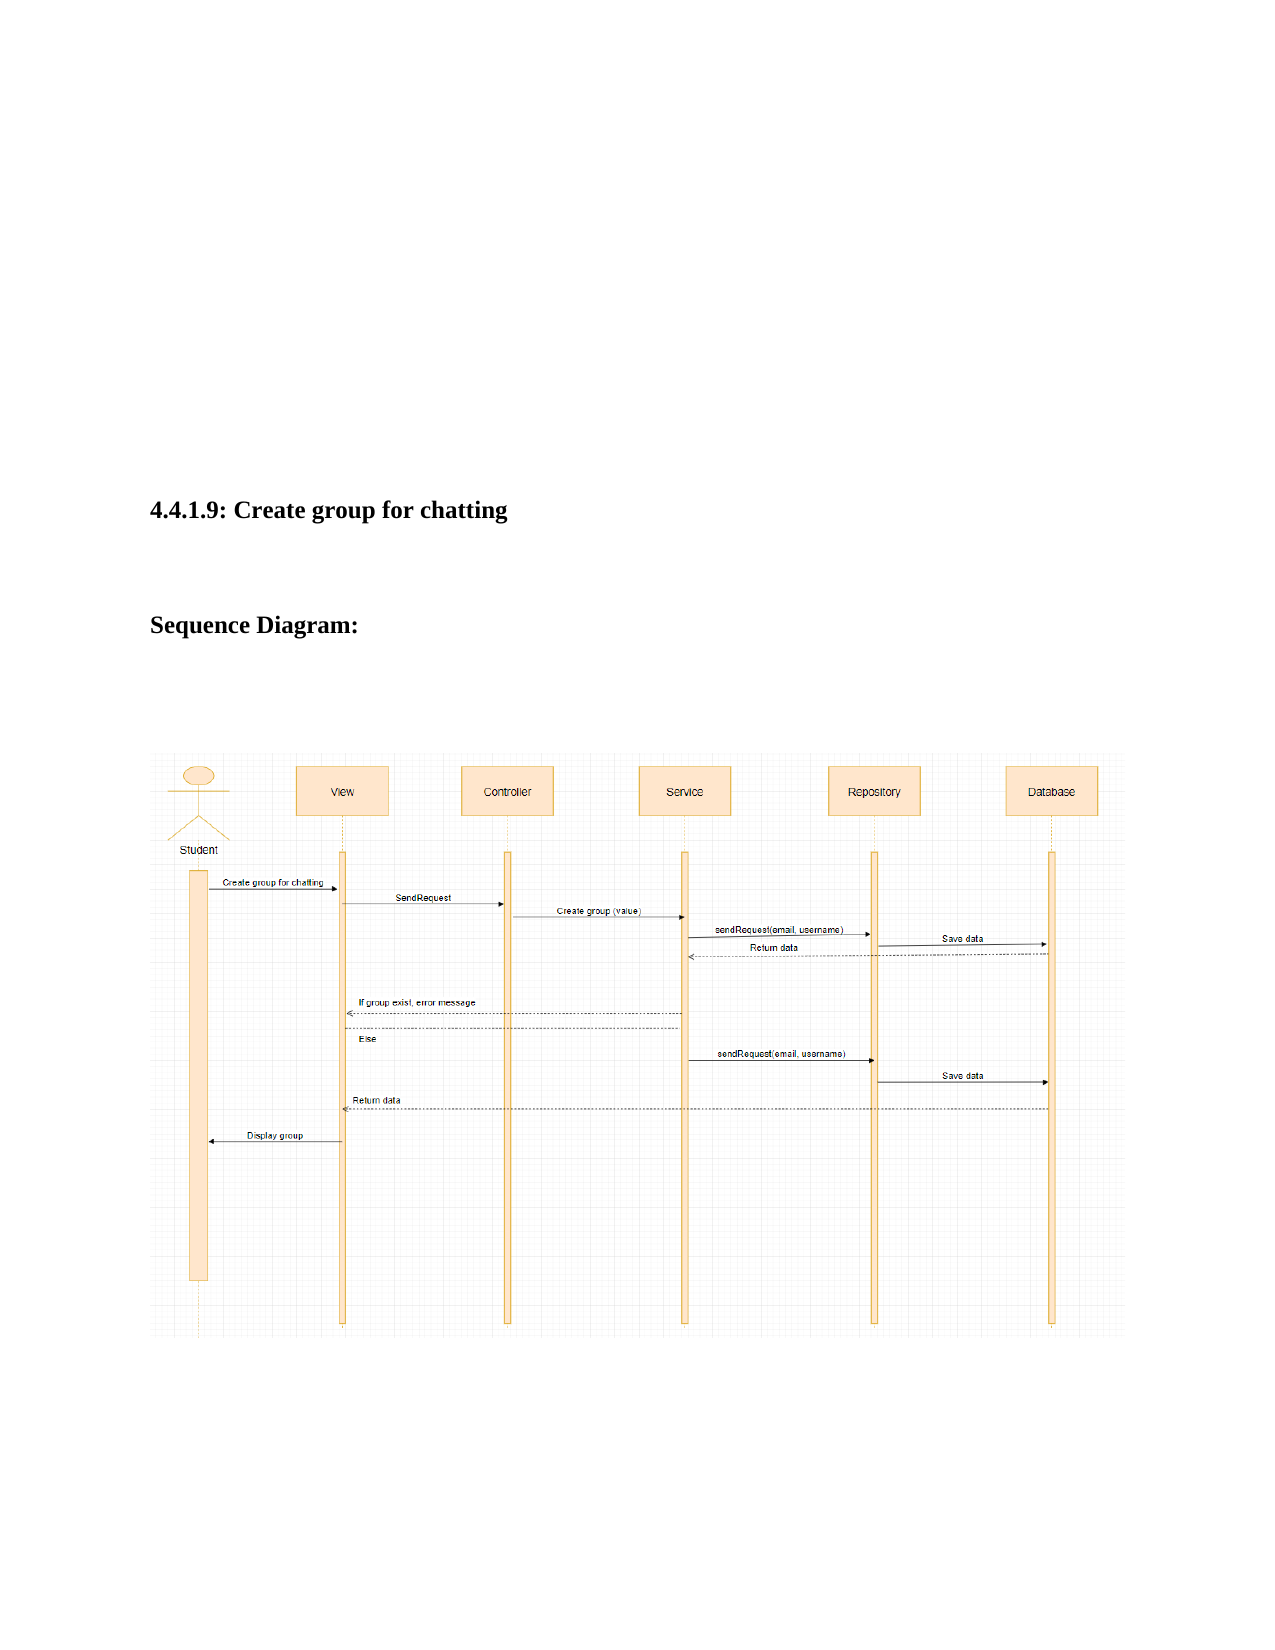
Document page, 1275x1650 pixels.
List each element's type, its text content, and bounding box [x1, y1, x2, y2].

picture [150, 753, 1125, 1338]
text Sequence Diagram: [150, 610, 1125, 639]
text 4.4.1.9: Create group for chatting [150, 495, 1125, 524]
